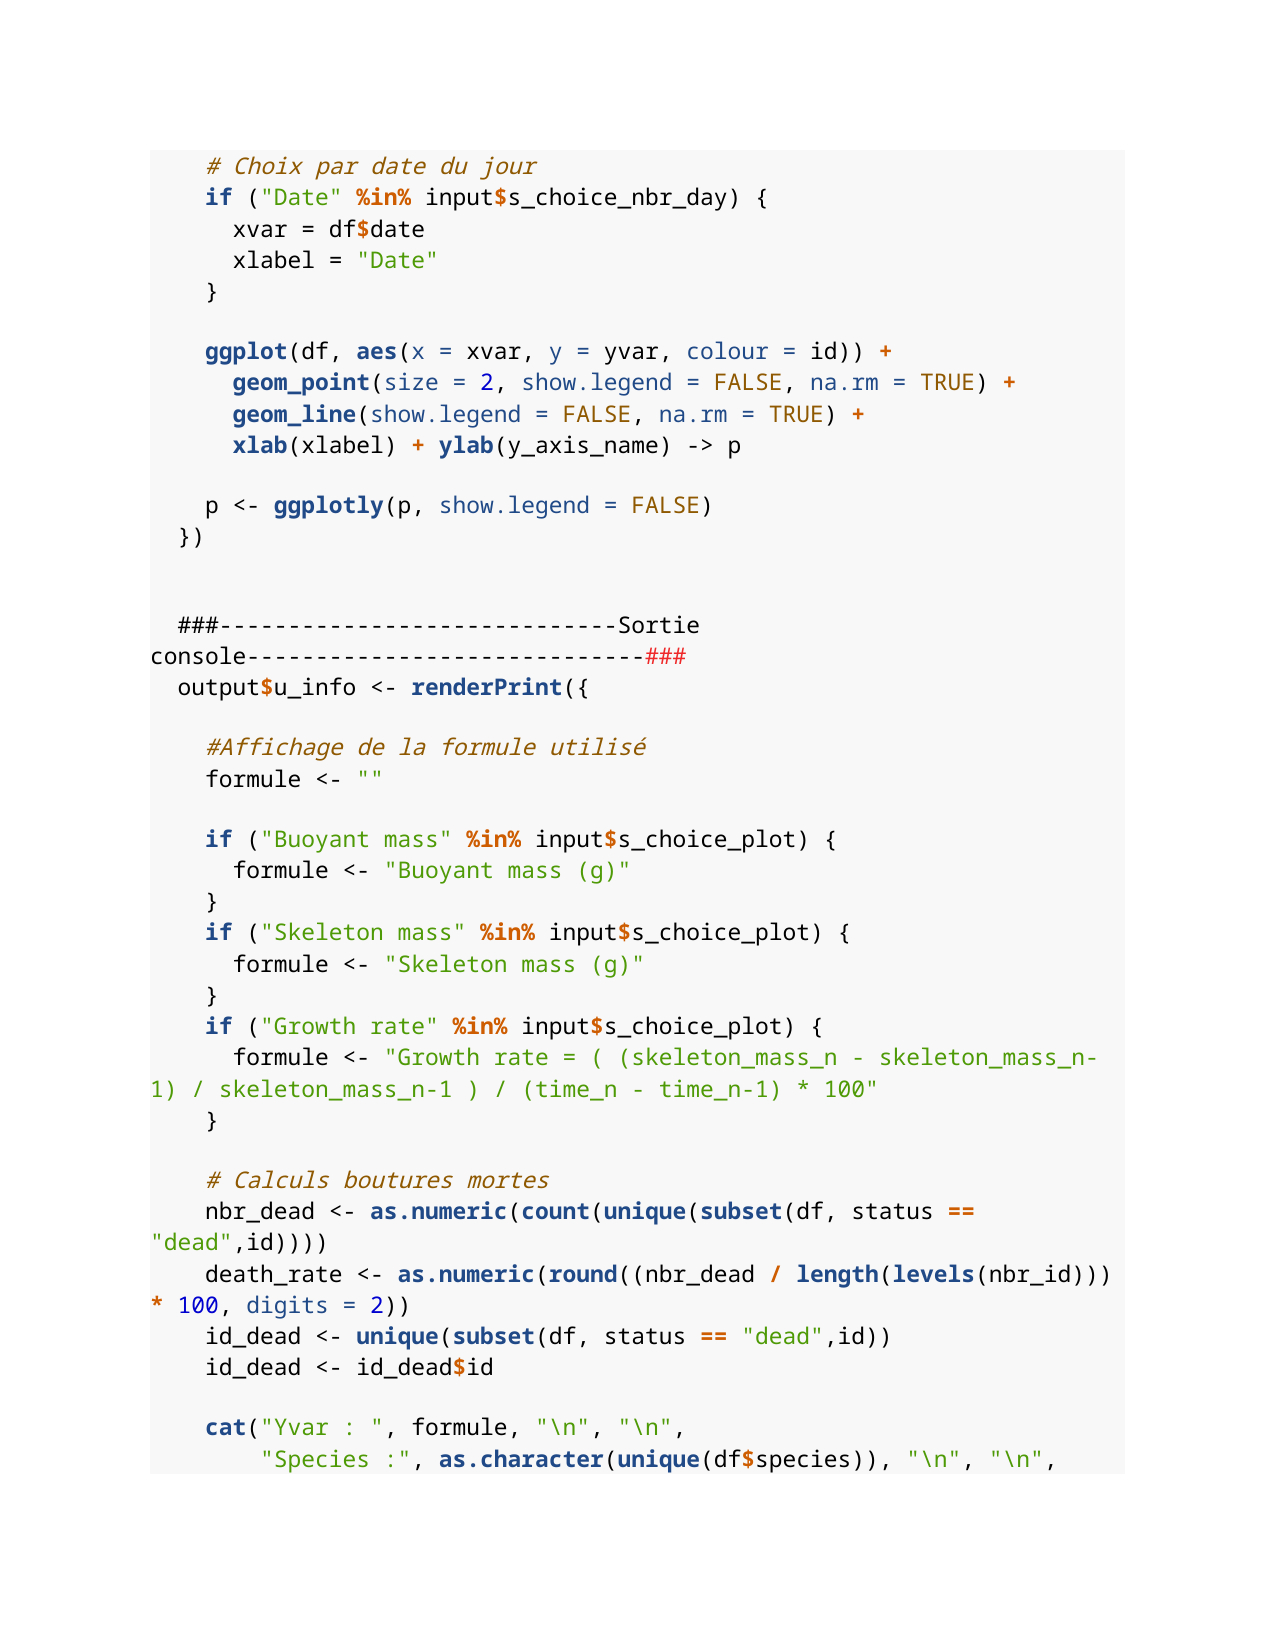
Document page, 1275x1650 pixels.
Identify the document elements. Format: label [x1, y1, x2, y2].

text [150, 150, 1125, 1474]
